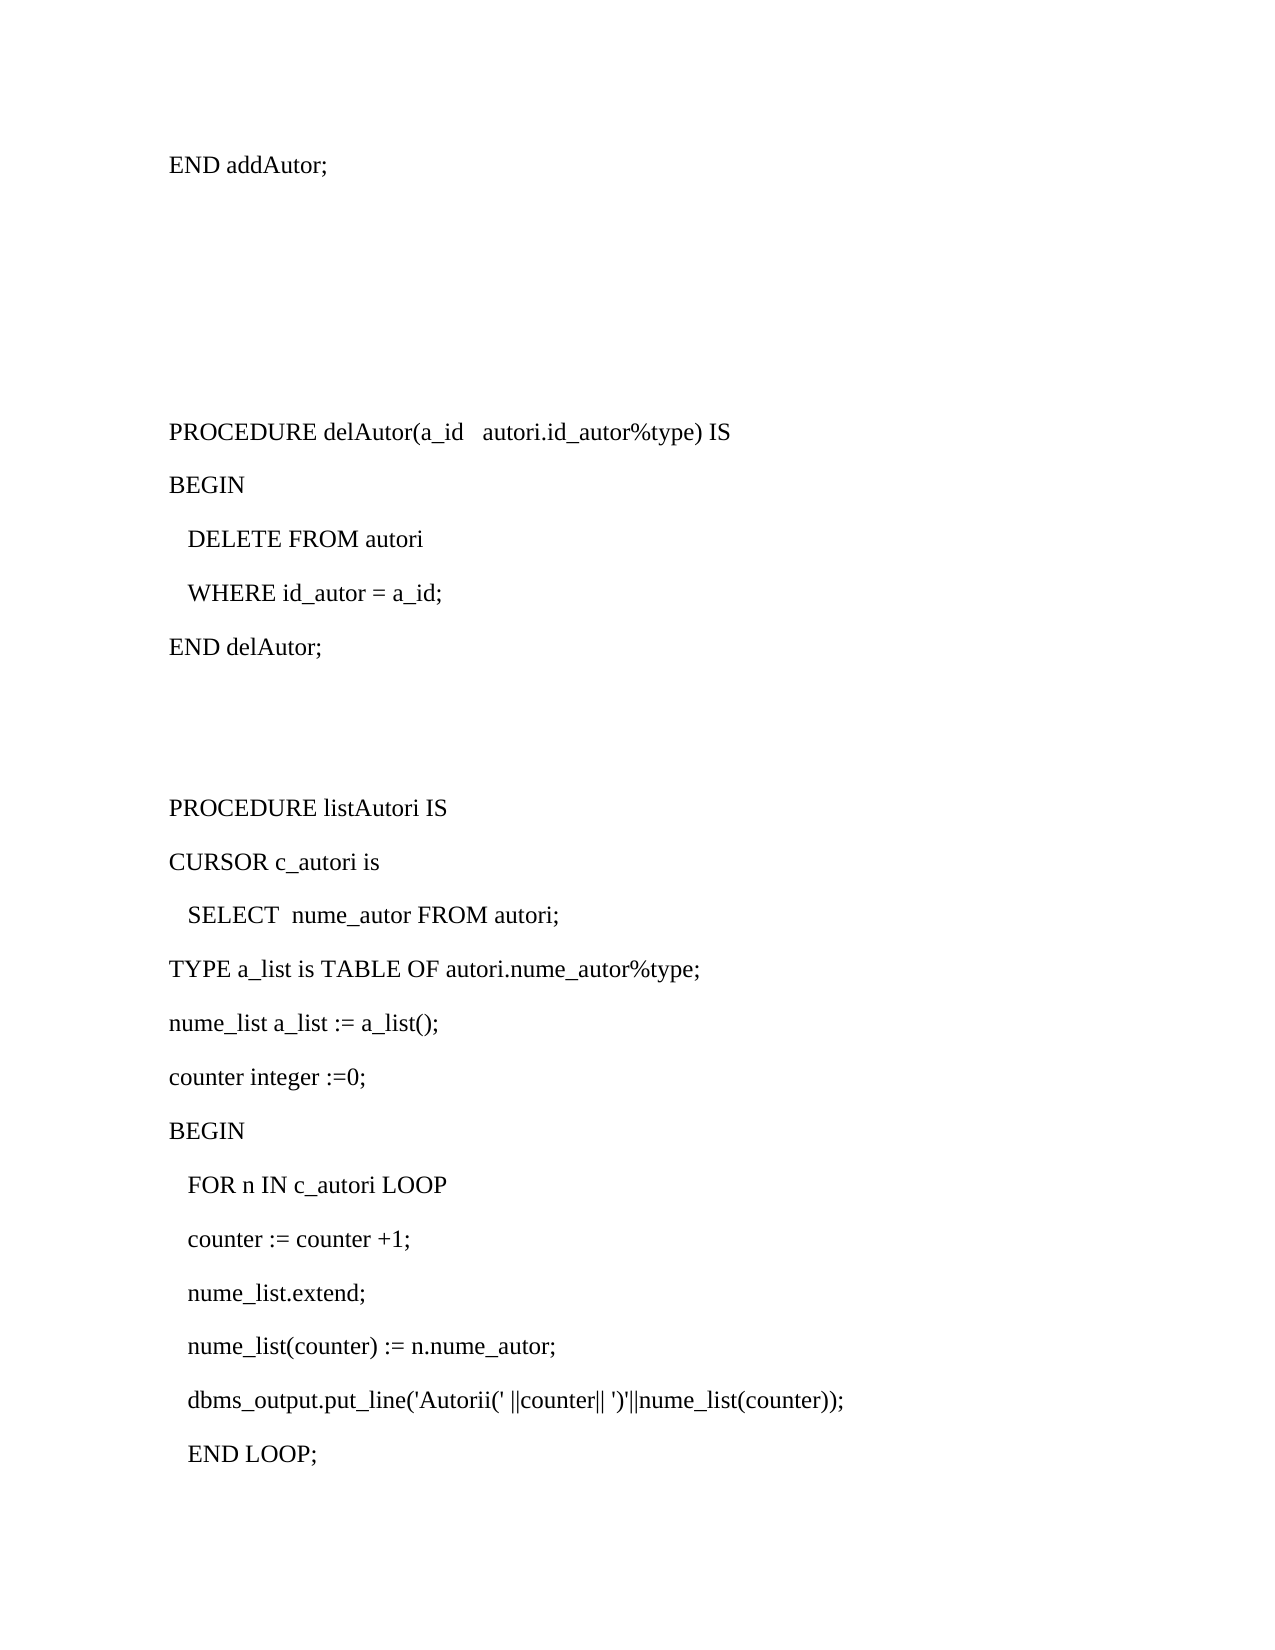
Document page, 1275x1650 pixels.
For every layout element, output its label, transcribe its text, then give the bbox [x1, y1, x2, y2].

text TYPE a_list is TABLE OF autori.nume_autor%type; [150, 954, 1125, 983]
text dbms_output.put_line('Autorii(' ||counter|| ')'||nume_list(counter)); [150, 1385, 1125, 1414]
text END LOOP; [150, 1439, 1125, 1468]
text nume_list a_list := a_list(); [150, 1008, 1125, 1037]
text nume_list(counter) := n.nume_autor; [150, 1331, 1125, 1360]
text END addAutor; [150, 150, 1125, 179]
text BEGIN [150, 471, 1125, 499]
text END delAutor; [150, 632, 1125, 661]
text counter integer :=0; [150, 1062, 1125, 1091]
text WHERE id_autor = a_id; [150, 578, 1125, 607]
text FOR n IN c_autori LOOP [150, 1170, 1125, 1199]
text CURSOR c_autori is [150, 847, 1125, 876]
text PROCEDURE delAutor(a_id autori.id_autor%type) IS [150, 417, 1125, 446]
text nume_list.extend; [150, 1278, 1125, 1306]
text BEGIN [150, 1116, 1125, 1145]
text counter := counter +1; [150, 1224, 1125, 1252]
text SELECT nume_autor FROM autori; [150, 901, 1125, 929]
text PROCEDURE listAutori IS [150, 793, 1125, 822]
text DELETE FROM autori [150, 524, 1125, 553]
